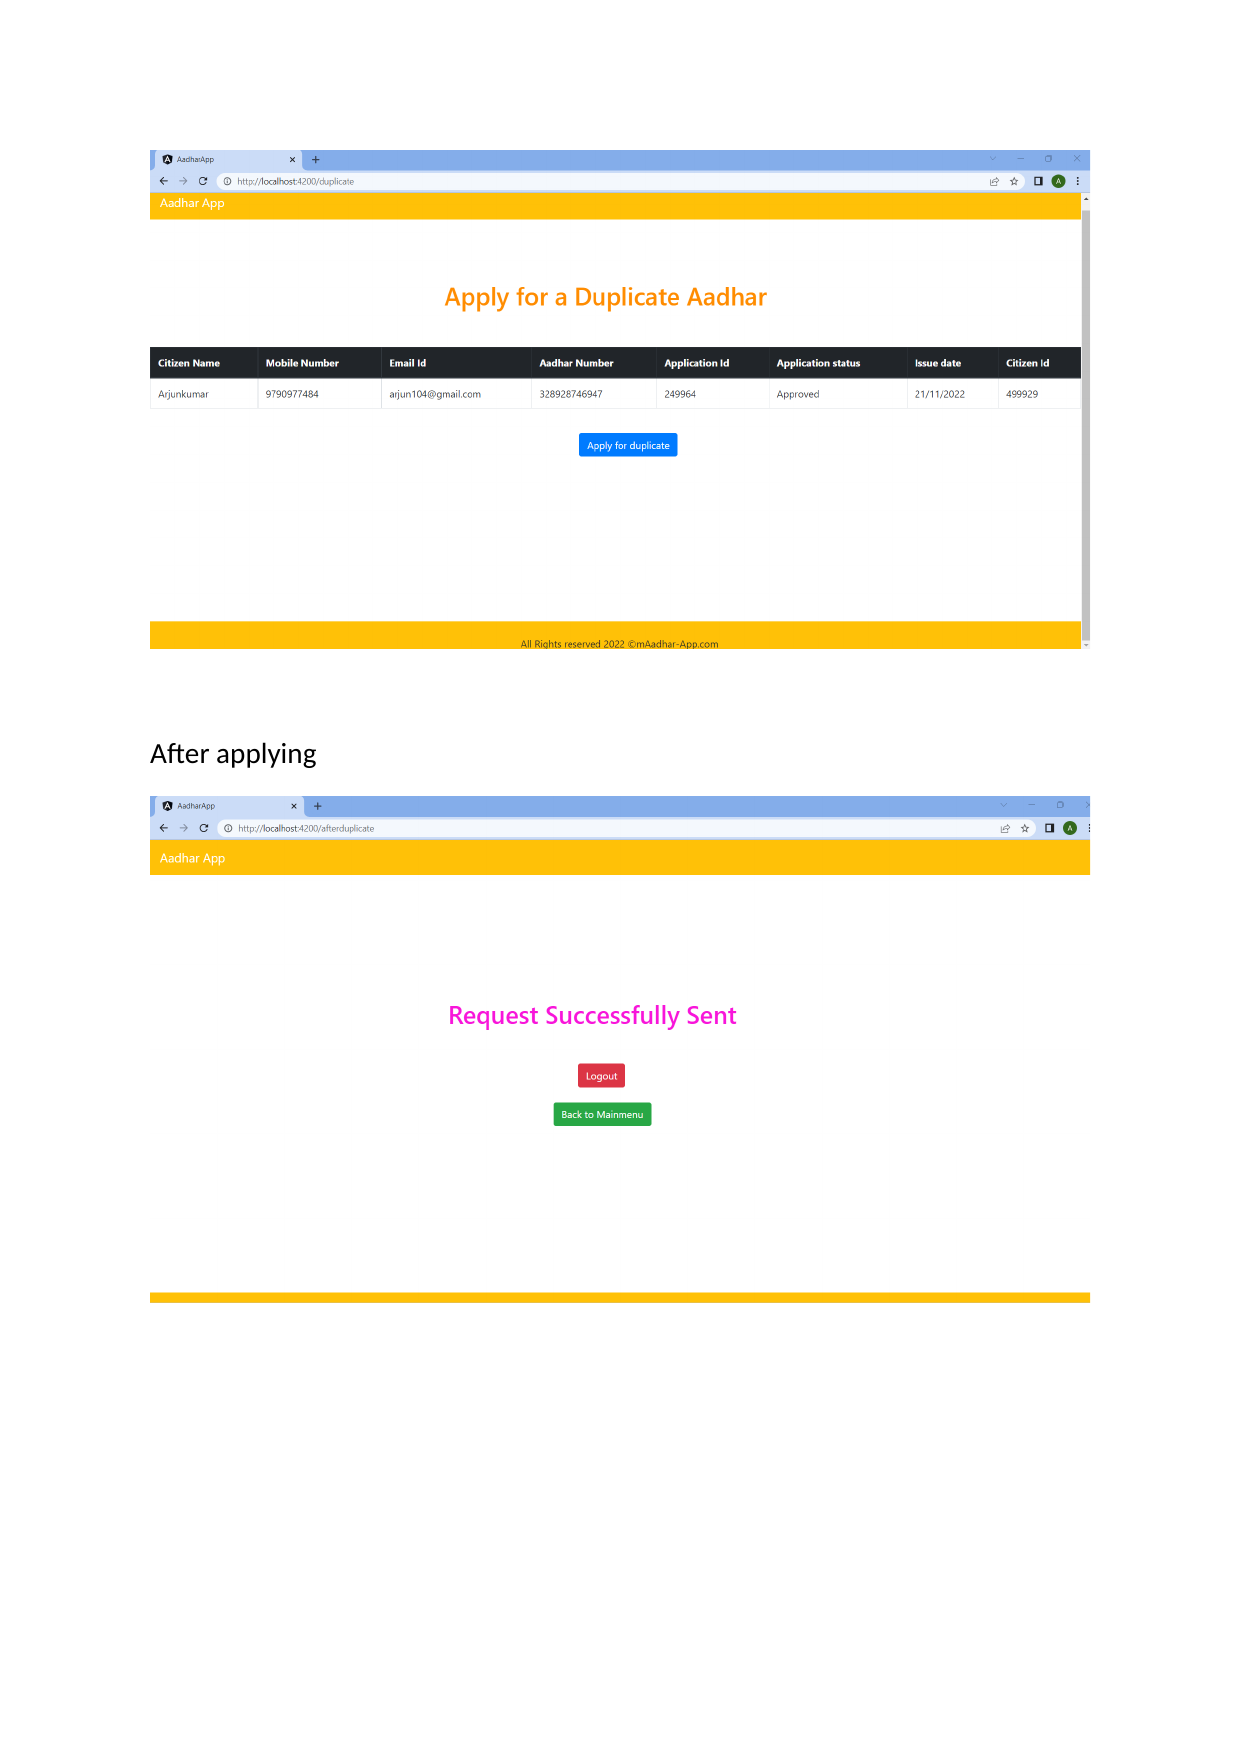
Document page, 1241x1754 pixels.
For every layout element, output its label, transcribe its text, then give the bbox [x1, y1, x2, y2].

picture [150, 150, 1091, 649]
text After applying [150, 735, 1090, 771]
picture [150, 796, 1091, 1303]
